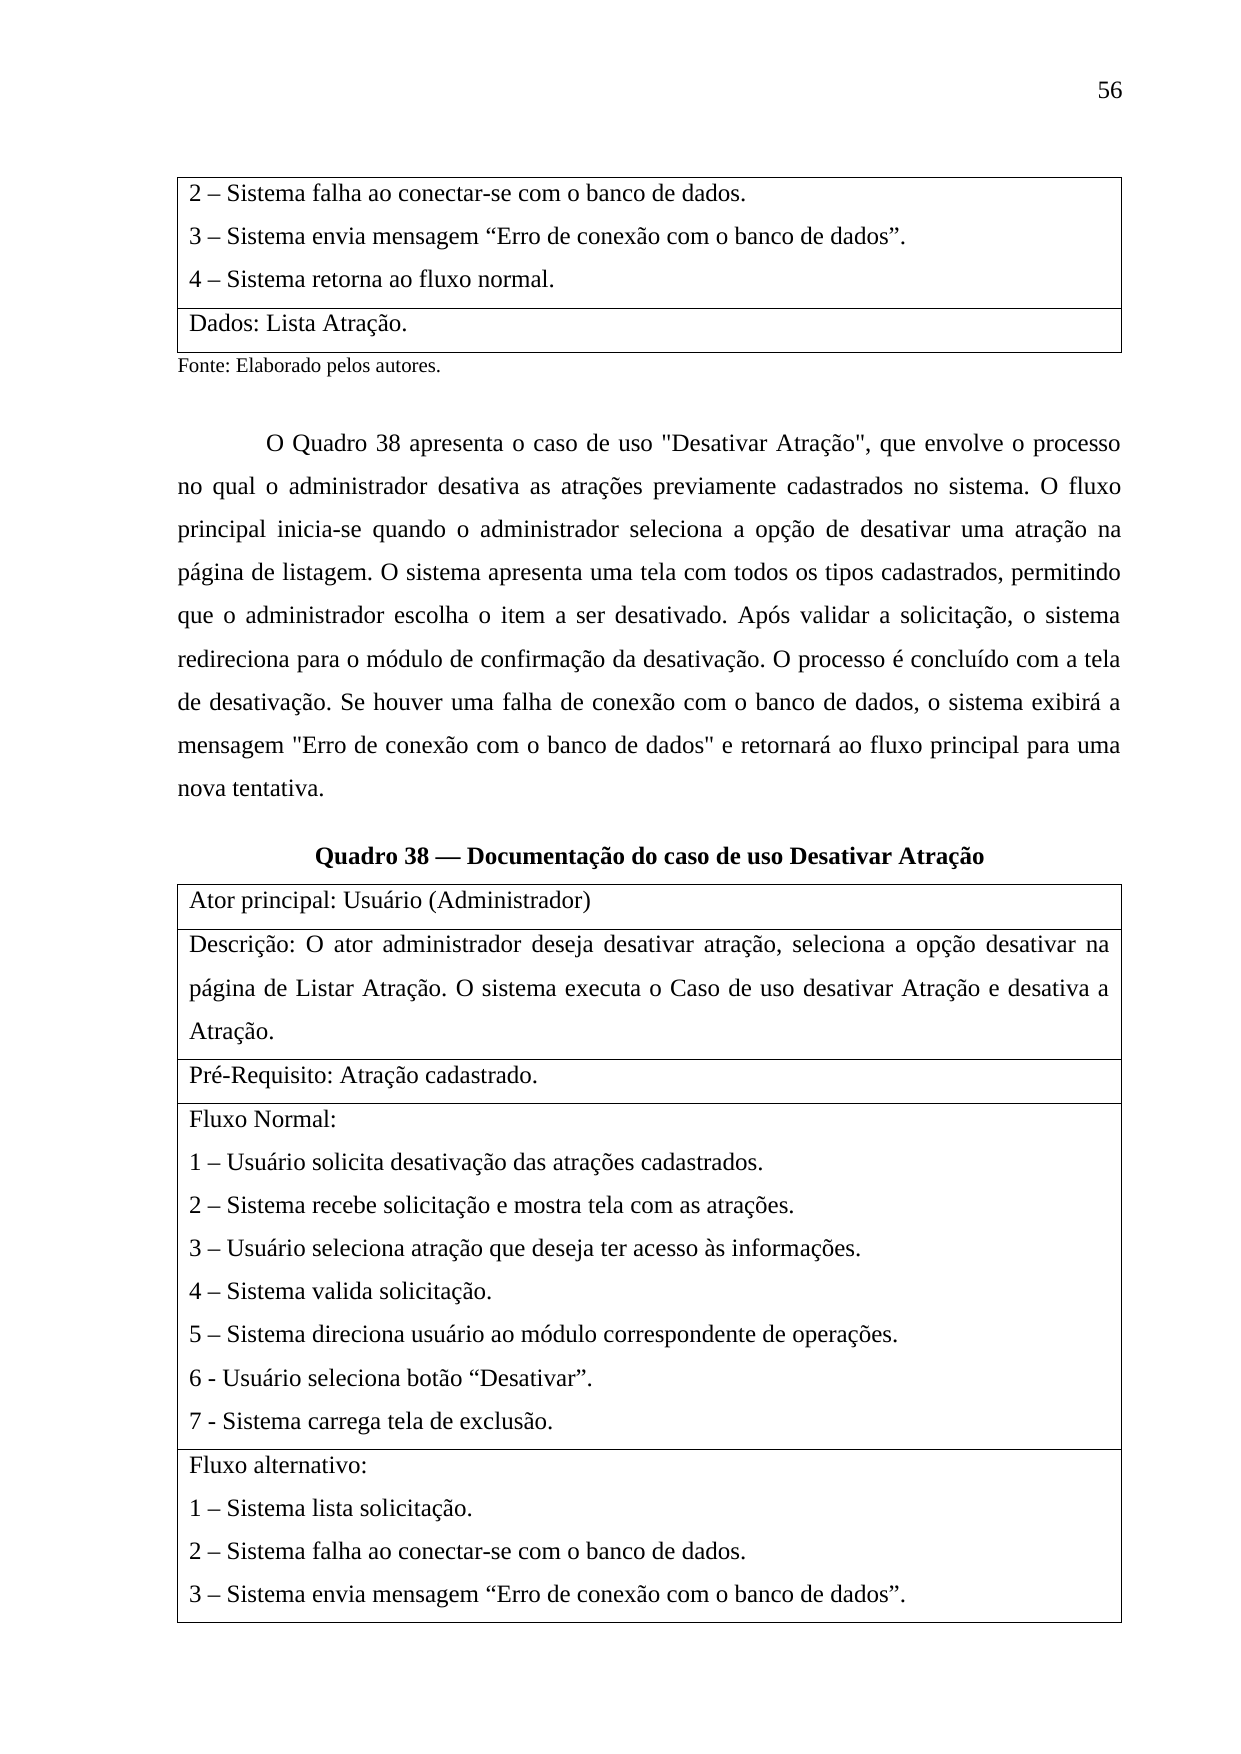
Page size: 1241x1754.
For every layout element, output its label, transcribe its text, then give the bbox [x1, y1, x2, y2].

text O Quadro 38 apresenta o caso de uso "Desativar Atração", que envolve o processo no qual o administrador desativa as atrações previamente cadastrados no sistema. O fluxo principal inicia-se quando o administrador seleciona a opção de desativar uma atração na página de listagem. O sistema apresenta uma tela com todos os tipos cadastrados, permitindo que o administrador escolha o item a ser desativado. Após validar a solicitação, o sistema redireciona para o módulo de confirmação da desativação. O processo é concluído com a tela de desativação. Se houver uma falha de conexão com o banco de dados, o sistema exibirá a mensagem "Erro de conexão com o banco de dados" e retornará ao fluxo principal para uma nova tentativa. [177, 428, 1122, 802]
table_cell Dados: Lista Atração. [178, 309, 1121, 352]
text Fonte: Elaborado pelos autores. [177, 353, 1122, 377]
text Quadro 38 — Documentação do caso de uso Desativar Atração [177, 841, 1122, 870]
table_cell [178, 1450, 1121, 1622]
table_header Ator principal: Usuário (Administrador) [178, 885, 1121, 928]
table_cell Fluxo Normal: 1 – Usuário solicita desativação das atrações cadastrados. 2 – Sistema recebe solicitação e mostra tela com as atrações. 3 – Usuário seleciona atração que deseja ter acesso às informações. 4 – Sistema valida solicitação. 5 – Sistema direciona usuário ao módulo correspondente de operações. 6 - Usuário seleciona botão “Desativar”. 7 - Sistema carrega tela de exclusão. [178, 1104, 1121, 1449]
table_cell Pré-Requisito: Atração cadastrado. [178, 1060, 1121, 1103]
table_cell Descrição: O ator administrador deseja desativar atração, seleciona a opção desativar na página de Listar Atração. O sistema executa o Caso de uso desativar Atração e desativa a Atração. [178, 930, 1121, 1059]
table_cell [178, 178, 1121, 307]
